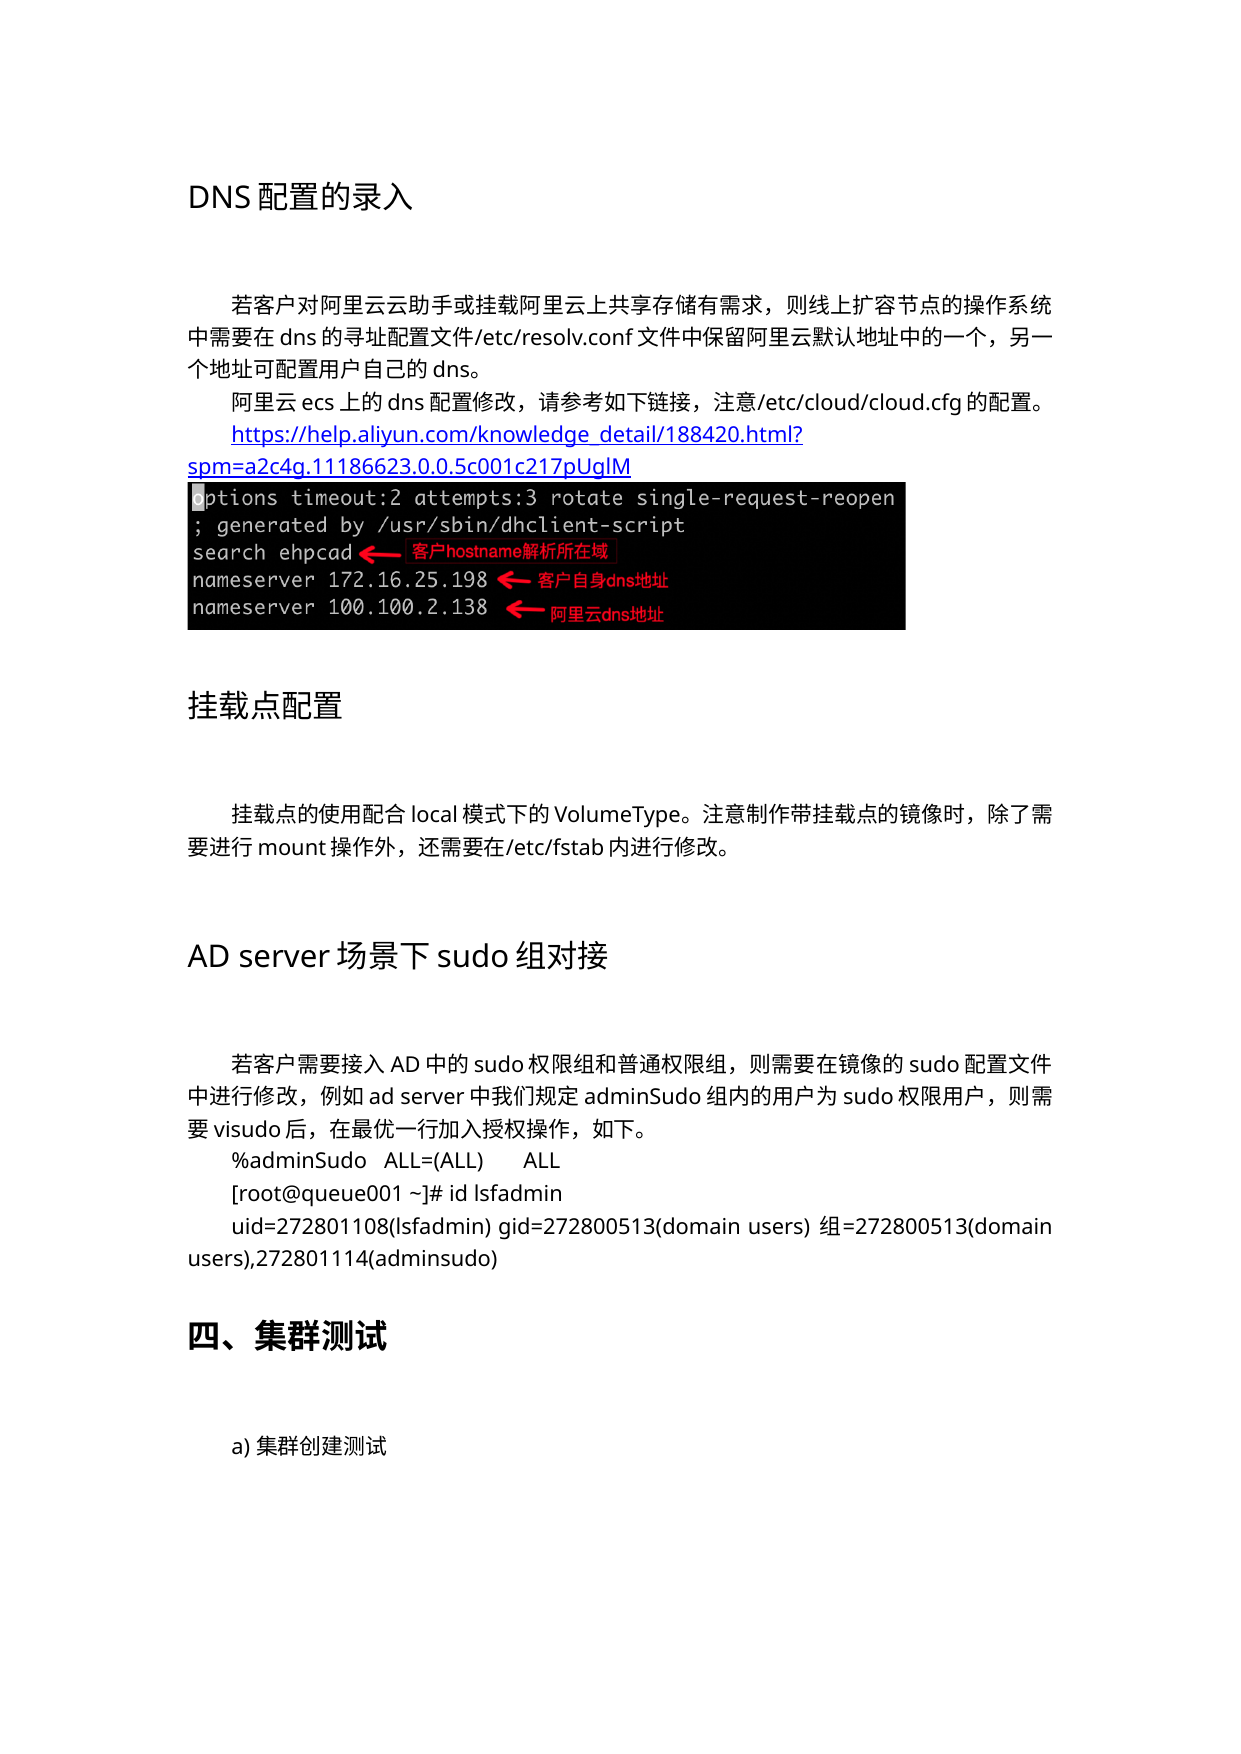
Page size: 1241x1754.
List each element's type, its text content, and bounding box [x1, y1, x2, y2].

text uid=272801108(lsfadmin) gid=272800513(domain users) 组=272800513(domain users),272801114(adminsudo) [187, 1209, 1053, 1274]
text 挂载点的使用配合local模式下的VolumeType。注意制作带挂载点的镜像时，除了需要进行mount操作外，还需要在/etc/fstab内进行修改。 [187, 797, 1053, 862]
list 集群创建测试 [187, 1428, 1053, 1461]
subtitle AD server场景下sudo组对接 [187, 921, 1053, 986]
subtitle 集群测试 [187, 1301, 1053, 1366]
text https://help.aliyun.com/knowledge_detail/188420.html?spm=a2c4g.11186623.0.0.5c001c217pUglM [187, 417, 1053, 482]
text 若客户对阿里云云助手或挂载阿里云上共享存储有需求，则线上扩容节点的操作系统中需要在dns的寻址配置文件/etc/resolv.conf文件中保留阿里云默认地址中的一个，另一个地址可配置用户自己的dns。 [187, 287, 1053, 385]
text 阿里云ecs上的dns配置修改，请参考如下链接，注意/etc/cloud/cloud.cfg的配置。 [187, 385, 1053, 417]
subtitle 挂载点配置 [187, 672, 1053, 737]
subtitle DNS配置的录入 [187, 162, 1053, 227]
text [root@queue001 ~]# id lsfadmin [187, 1177, 1053, 1209]
text %adminSudo ALL=(ALL) ALL [187, 1144, 1053, 1177]
picture [187, 482, 906, 630]
text 若客户需要接入AD中的sudo权限组和普通权限组，则需要在镜像的sudo配置文件中进行修改，例如ad server中我们规定adminSudo组内的用户为sudo权限用户，则需要visudo后，在最优一行加入授权操作，如下。 [187, 1047, 1053, 1144]
